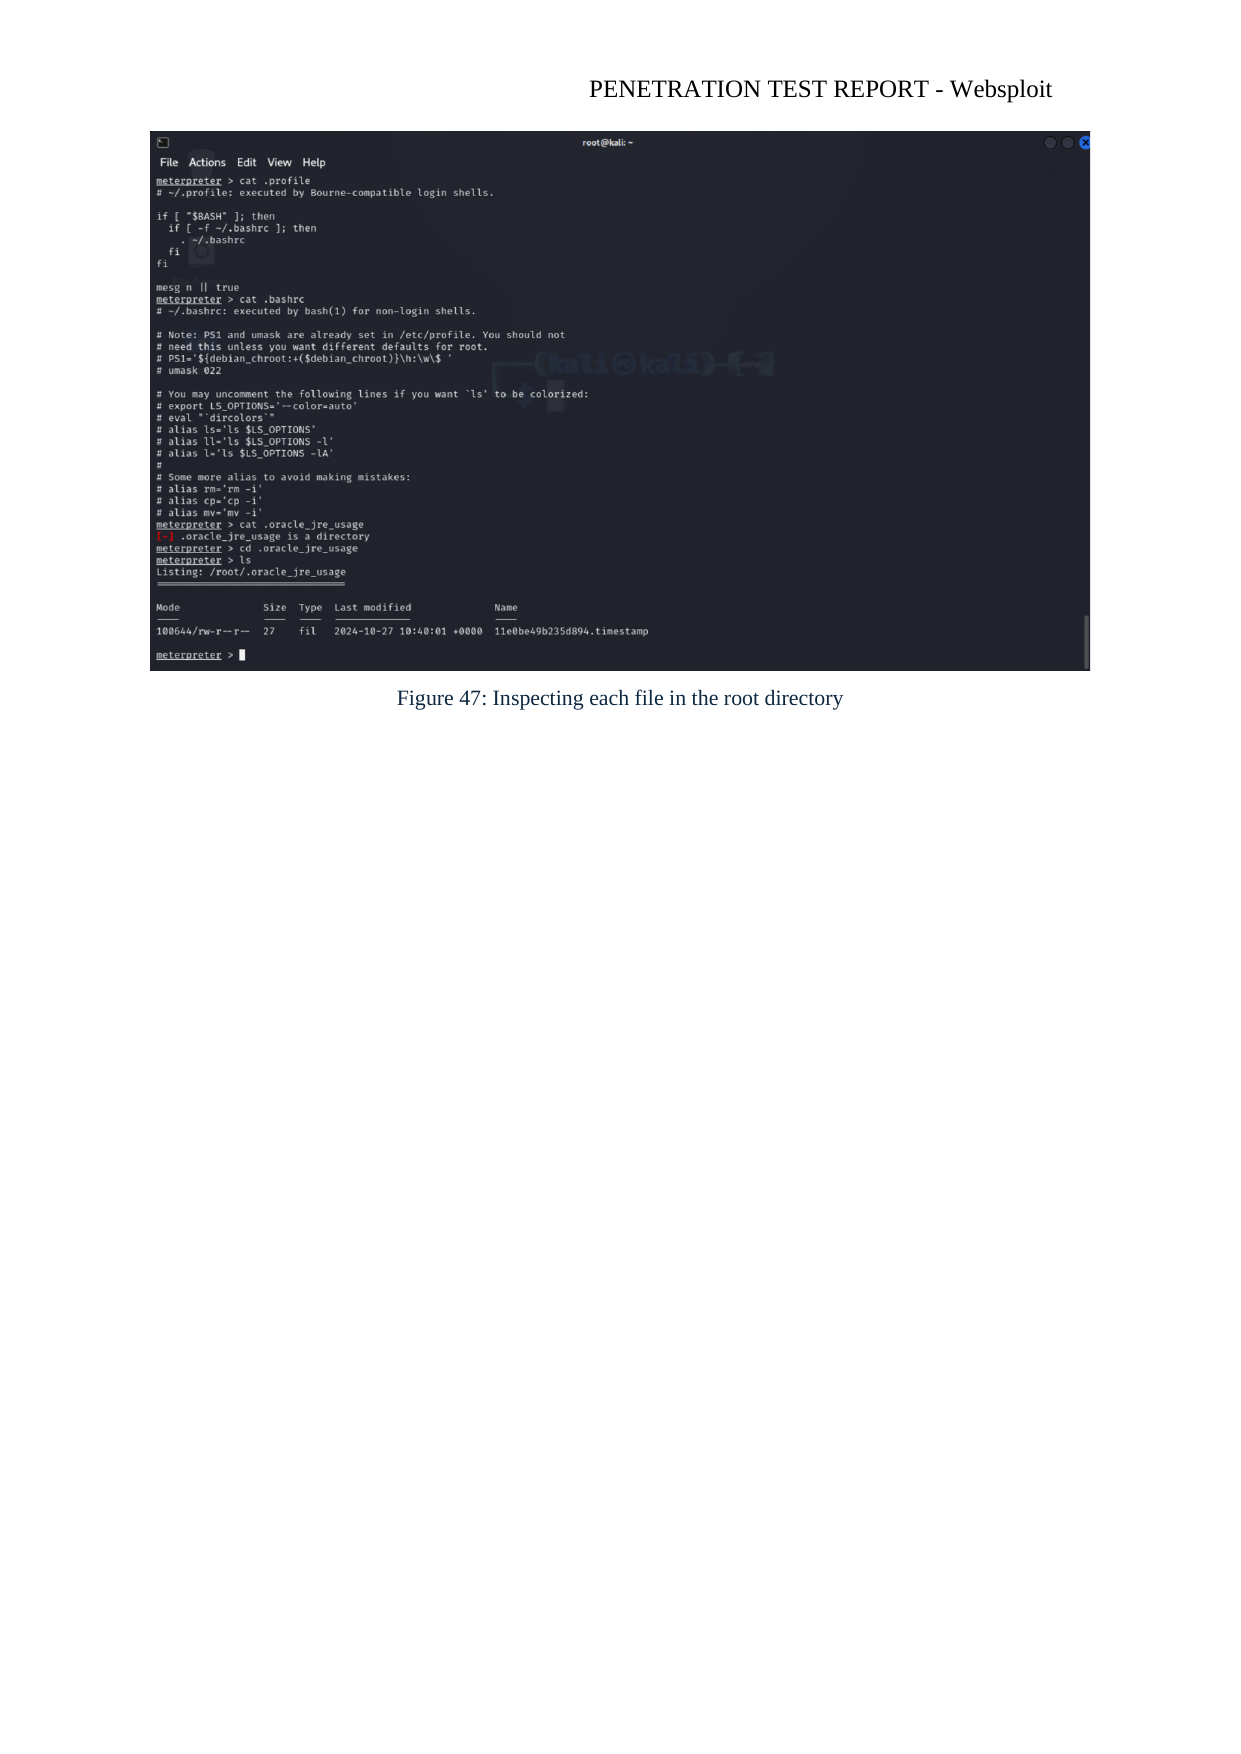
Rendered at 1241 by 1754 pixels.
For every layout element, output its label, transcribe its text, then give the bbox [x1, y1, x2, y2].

picture [150, 131, 1091, 671]
